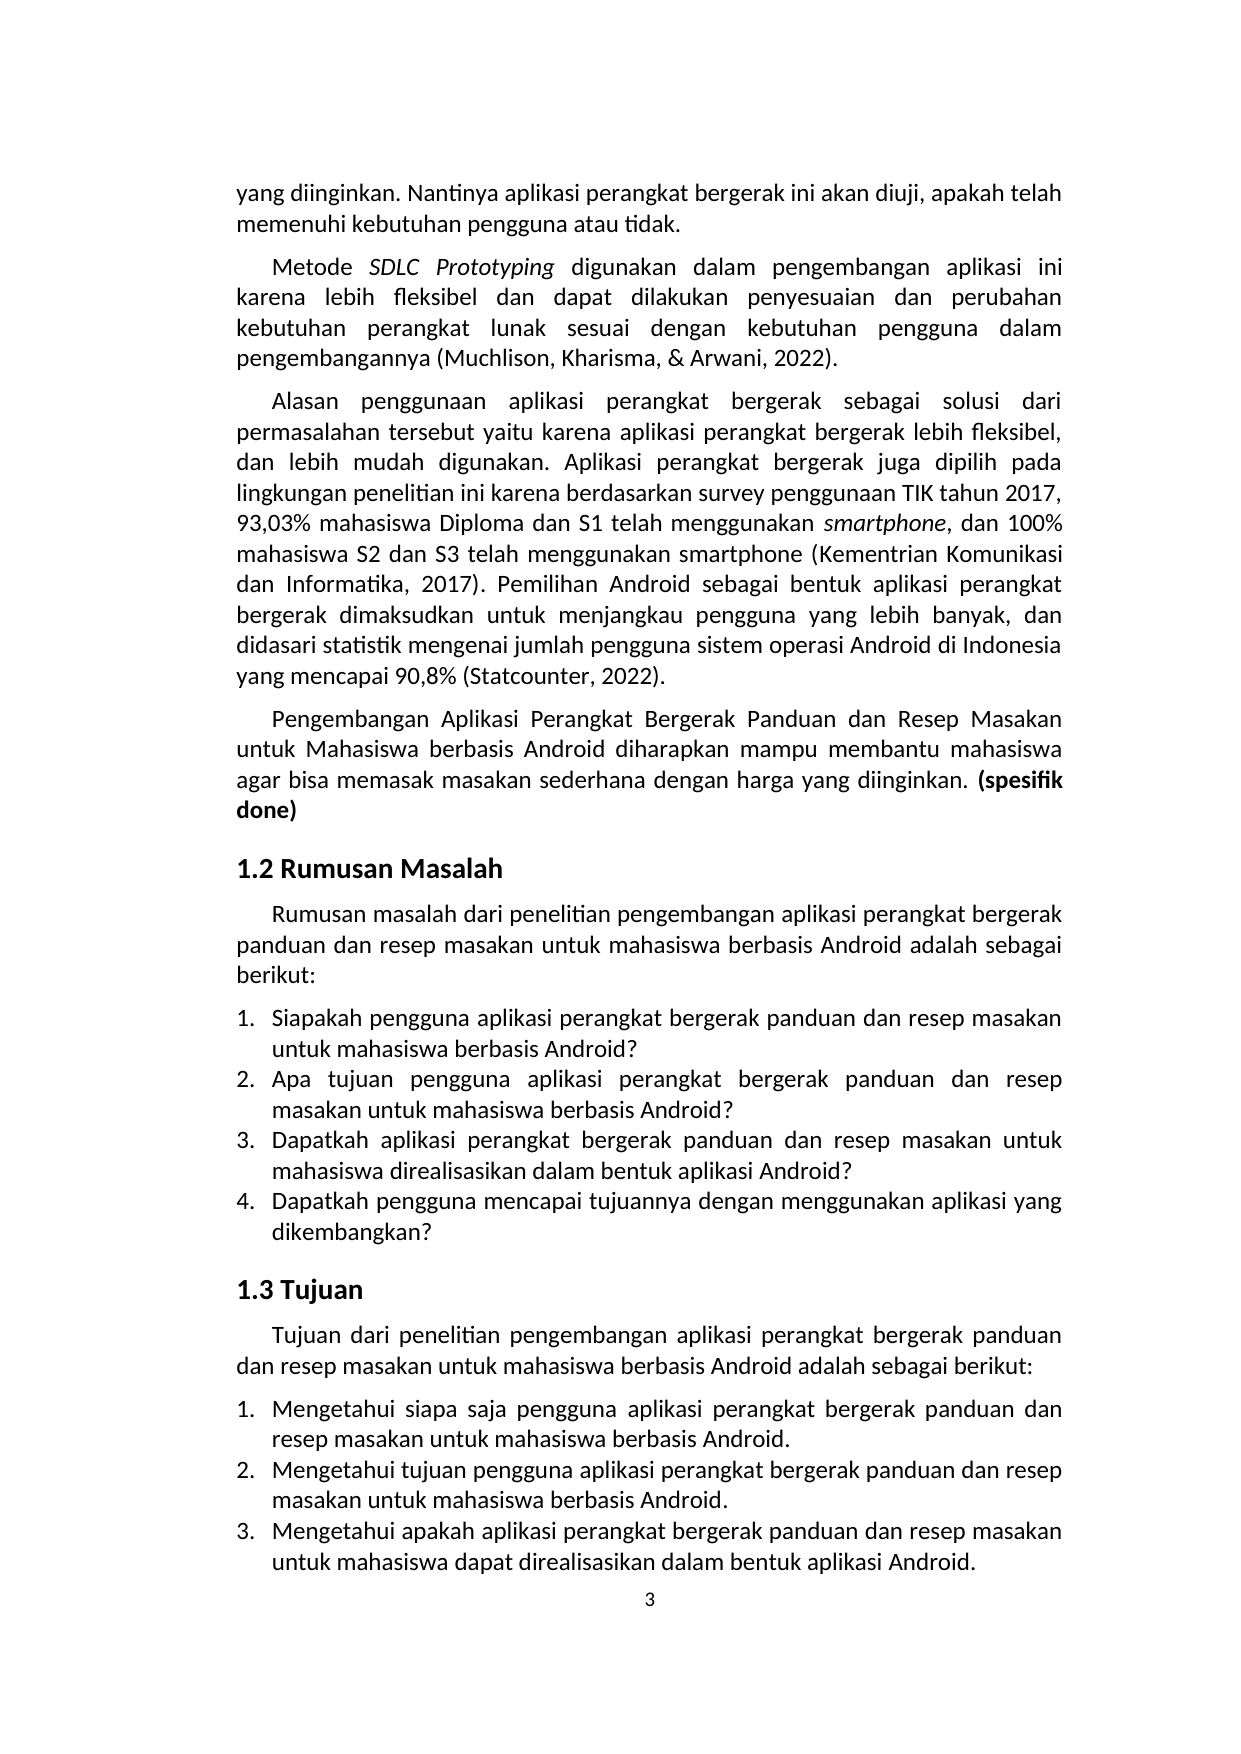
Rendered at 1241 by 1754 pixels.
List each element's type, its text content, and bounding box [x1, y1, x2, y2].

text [236, 177, 1063, 238]
text Alasan penggunaan aplikasi perangkat bergerak sebagai solusi dari permasalahan tersebut yaitu karena aplikasi perangkat bergerak lebih fleksibel, dan lebih mudah digunakan. Aplikasi perangkat bergerak juga dipilih pada lingkungan penelitian ini karena berdasarkan survey penggunaan TIK tahun 2017, 93,03% mahasiswa Diploma dan S1 telah menggunakan smartphone, dan 100% mahasiswa S2 dan S3 telah menggunakan smartphone (Kementrian Komunikasi dan Informatika, 2017). Pemilihan Android sebagai bentuk aplikasi perangkat bergerak dimaksudkan untuk menjangkau pengguna yang lebih banyak, dan didasari statistik mengenai jumlah pengguna sistem operasi Android di Indonesia yang mencapai 90,8% (Statcounter, 2022). [236, 385, 1063, 691]
list Apa tujuan pengguna aplikasi perangkat bergerak panduan dan resep masakan untuk mahasiswa berbasis Android? [236, 1063, 1063, 1124]
text Tujuan dari penelitian pengembangan aplikasi perangkat bergerak panduan dan resep masakan untuk mahasiswa berbasis Android adalah sebagai berikut: [236, 1319, 1063, 1381]
list Siapakah pengguna aplikasi perangkat bergerak panduan dan resep masakan untuk mahasiswa berbasis Android? [236, 1002, 1063, 1063]
subtitle Rumusan Masalah [236, 850, 1063, 886]
list Mengetahui tujuan pengguna aplikasi perangkat bergerak panduan dan resep masakan untuk mahasiswa berbasis Android. [236, 1454, 1063, 1515]
list Mengetahui apakah aplikasi perangkat bergerak panduan dan resep masakan untuk mahasiswa dapat direalisasikan dalam bentuk aplikasi Android. [236, 1515, 1063, 1576]
text Rumusan masalah dari penelitian pengembangan aplikasi perangkat bergerak panduan dan resep masakan untuk mahasiswa berbasis Android adalah sebagai berikut: [236, 898, 1063, 990]
list Dapatkah aplikasi perangkat bergerak panduan dan resep masakan untuk mahasiswa direalisasikan dalam bentuk aplikasi Android? [236, 1124, 1063, 1185]
list Dapatkah pengguna mencapai tujuannya dengan menggunakan aplikasi yang dikembangkan? [236, 1185, 1063, 1246]
list Mengetahui siapa saja pengguna aplikasi perangkat bergerak panduan dan resep masakan untuk mahasiswa berbasis Android. [236, 1393, 1063, 1454]
text Metode SDLC Prototyping digunakan dalam pengembangan aplikasi ini karena lebih fleksibel dan dapat dilakukan penyesuaian dan perubahan kebutuhan perangkat lunak sesuai dengan kebutuhan pengguna dalam pengembangannya (Muchlison, Kharisma, & Arwani, 2022). [236, 251, 1063, 373]
text Pengembangan Aplikasi Perangkat Bergerak Panduan dan Resep Masakan untuk Mahasiswa berbasis Android diharapkan mampu membantu mahasiswa agar bisa memasak masakan sederhana dengan harga yang diinginkan. (spesifik done) [236, 703, 1063, 825]
subtitle Tujuan [236, 1271, 1063, 1307]
